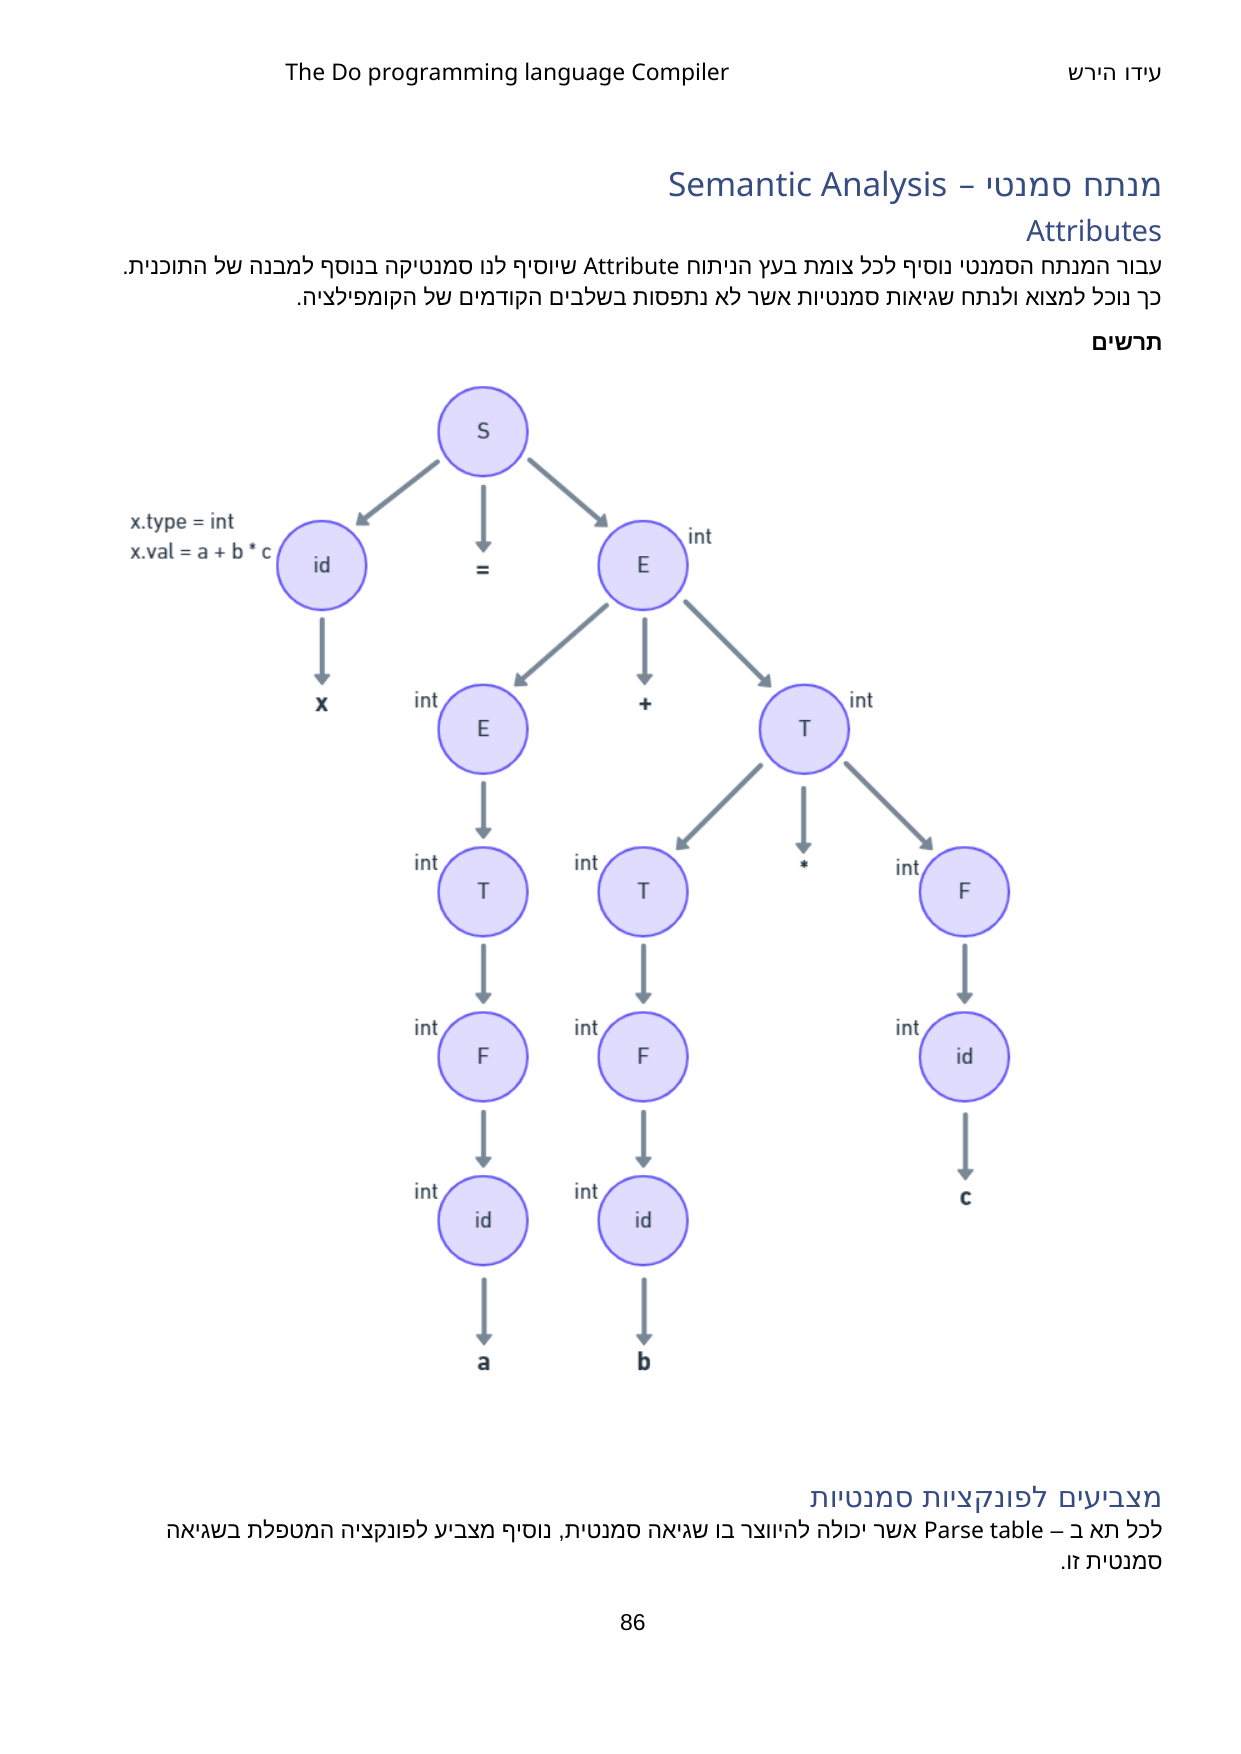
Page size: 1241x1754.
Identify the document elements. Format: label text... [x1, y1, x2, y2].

text תרשים [103, 329, 1162, 355]
text לכל תא ב – Parse table אשר יכולה להיווצר בו שגיאה סמנטית, נוסיף מצביע לפונקציה המטפלת בשגיאה סמנטית זו. [103, 1514, 1162, 1574]
subtitle Attributes [103, 211, 1162, 250]
picture [105, 366, 1034, 1409]
subtitle מנתח סמנטי – Semantic Analysis [103, 161, 1162, 206]
subtitle מצביעים לפונקציות סמנטיות [103, 1480, 1162, 1514]
text עבור המנתח הסמנטי נוסיף לכל צומת בעץ הניתוח Attribute שיוסיף לנו סמנטיקה בנוסף למבנה של התוכנית. כך נוכל למצוא ולנתח שגיאות סמנטיות אשר לא נתפסות בשלבים הקודמים של הקומפילציה. [103, 250, 1162, 310]
